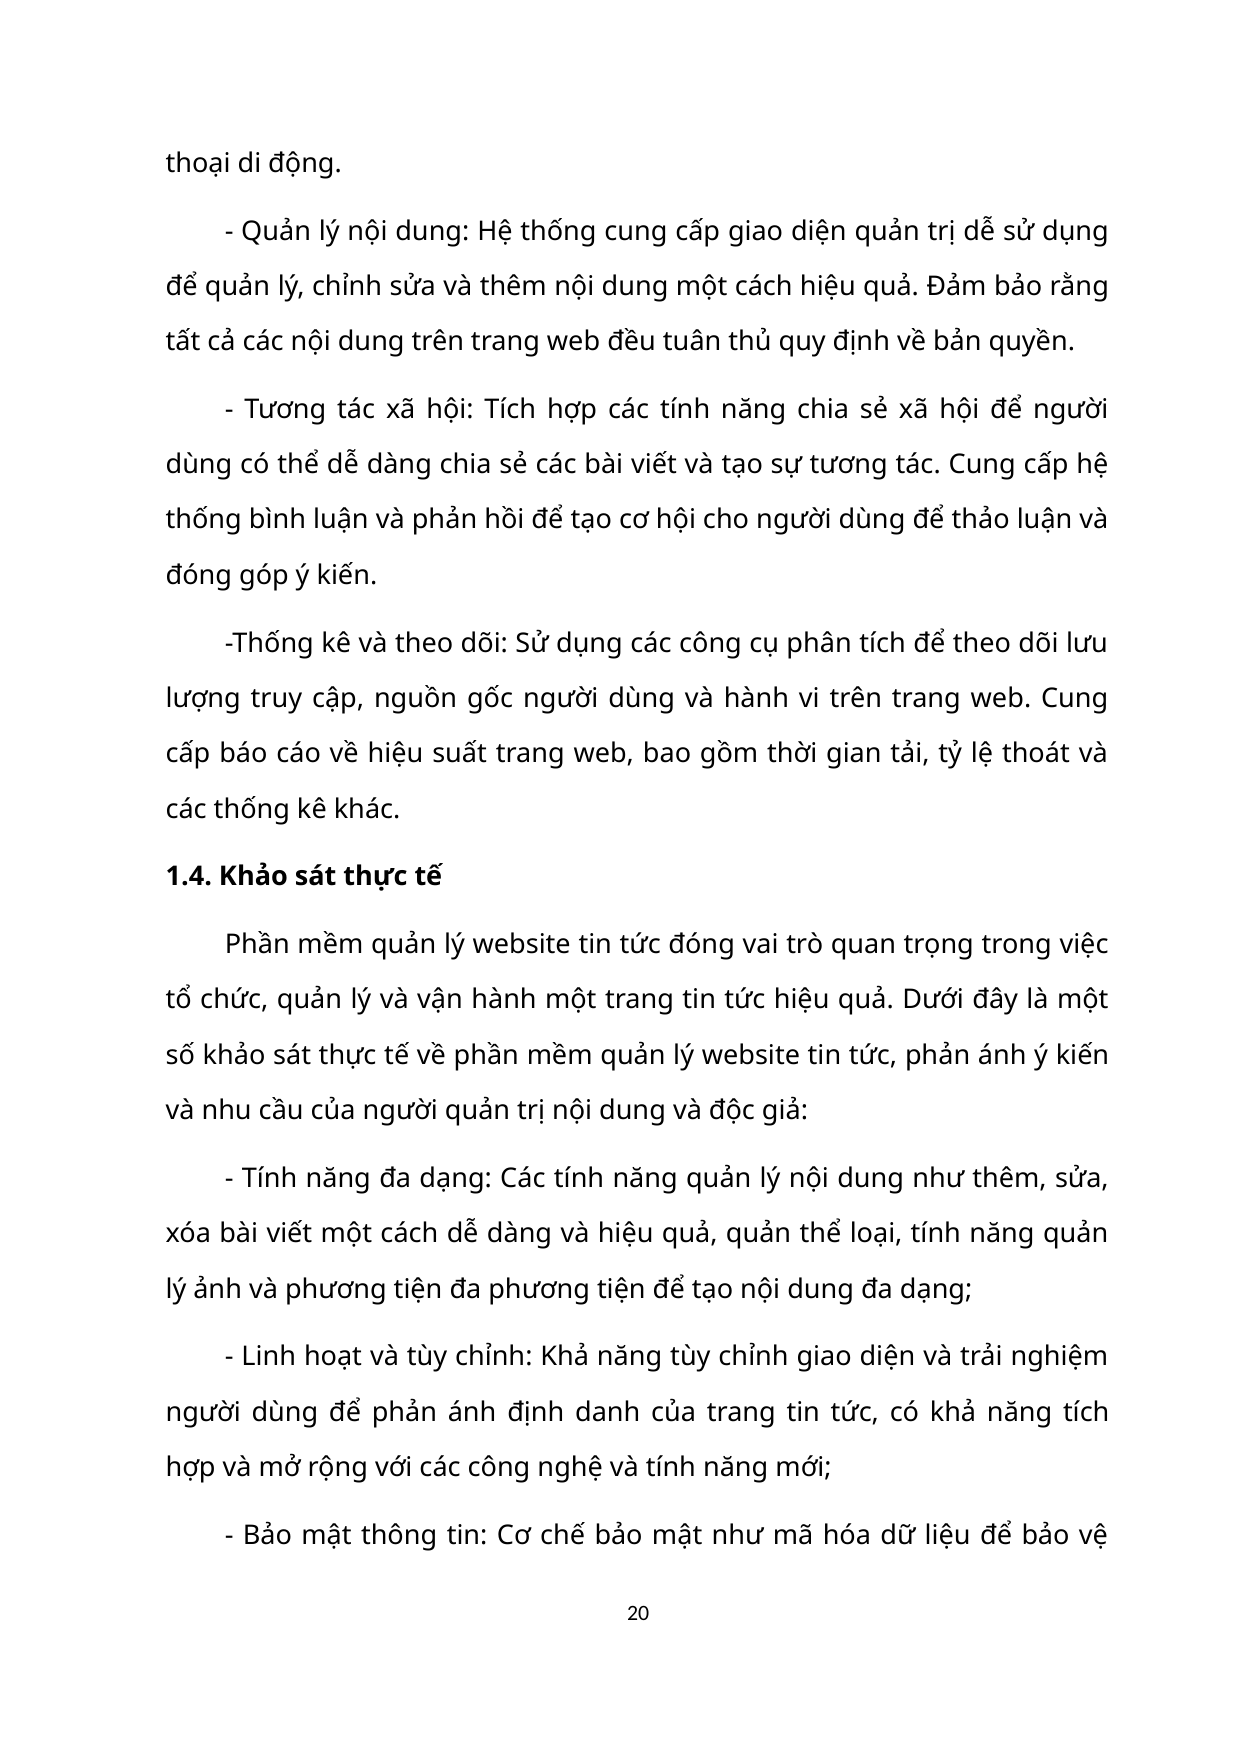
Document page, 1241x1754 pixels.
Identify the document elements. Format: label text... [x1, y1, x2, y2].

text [165, 143, 1110, 180]
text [165, 1515, 1110, 1552]
text - Tính năng đa dạng: Các tính năng quản lý nội dung như thêm, sửa, xóa bài viết một cách dễ dàng và hiệu quả, quản thể loại, tính năng quản lý ảnh và phương tiện đa phương tiện để tạo nội dung đa dạng; [165, 1158, 1110, 1306]
text Phần mềm quản lý website tin tức đóng vai trò quan trọng trong việc tổ chức, quản lý và vận hành một trang tin tức hiệu quả. Dưới đây là một số khảo sát thực tế về phần mềm quản lý website tin tức, phản ánh ý kiến và nhu cầu của người quản trị nội dung và độc giả: [165, 925, 1110, 1127]
text - Linh hoạt và tùy chỉnh: Khả năng tùy chỉnh giao diện và trải nghiệm người dùng để phản ánh định danh của trang tin tức, có khả năng tích hợp và mở rộng với các công nghệ và tính năng mới; [165, 1337, 1110, 1484]
text - Tương tác xã hội: Tích hợp các tính năng chia sẻ xã hội để người dùng có thể dễ dàng chia sẻ các bài viết và tạo sự tương tác. Cung cấp hệ thống bình luận và phản hồi để tạo cơ hội cho người dùng để thảo luận và đóng góp ý kiến. [165, 389, 1110, 592]
text - Quản lý nội dung: Hệ thống cung cấp giao diện quản trị dễ sử dụng để quản lý, chỉnh sửa và thêm nội dung một cách hiệu quả. Đảm bảo rằng tất cả các nội dung trên trang web đều tuân thủ quy định về bản quyền. [165, 211, 1110, 358]
subtitle 1.4. Khảo sát thực tế [165, 857, 1110, 894]
text -Thống kê và theo dõi: Sử dụng các công cụ phân tích để theo dõi lưu lượng truy cập, nguồn gốc người dùng và hành vi trên trang web. Cung cấp báo cáo về hiệu suất trang web, bao gồm thời gian tải, tỷ lệ thoát và các thống kê khác. [165, 623, 1110, 826]
